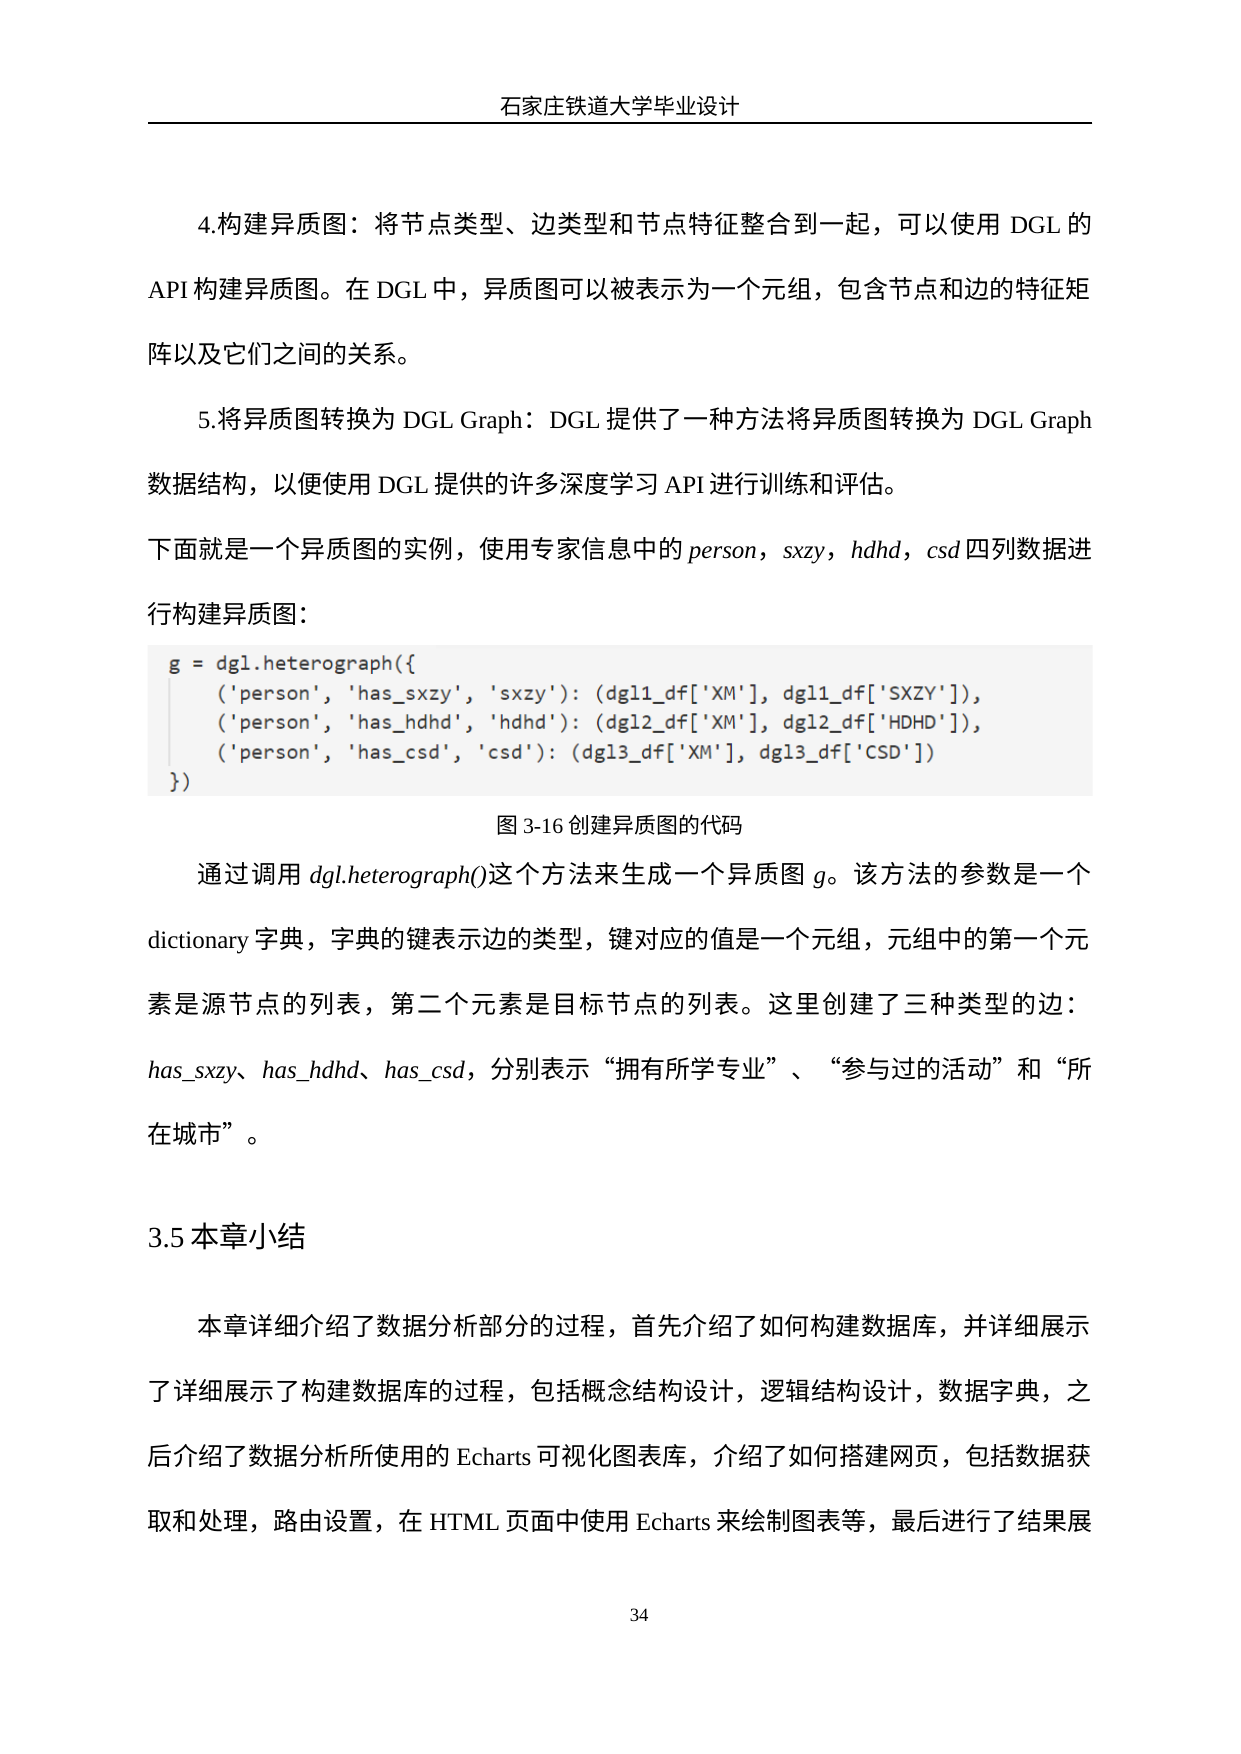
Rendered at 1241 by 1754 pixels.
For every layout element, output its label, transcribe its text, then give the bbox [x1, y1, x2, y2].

text 下面就是一个异质图的实例，使用专家信息中的person，sxzy，hdhd，csd四列数据进行构建异质图： [148, 515, 1092, 645]
subtitle 3.5本章小结 [148, 1202, 1092, 1267]
text 通过调用dgl.heterograph()这个方法来生成一个异质图g。该方法的参数是一个dictionary字典，字典的键表示边的类型，键对应的值是一个元组，元组中的第一个元素是源节点的列表，第二个元素是目标节点的列表。这里创建了三种类型的边：has_sxzy、has_hdhd、has_csd，分别表示“拥有所学专业”、“参与过的活动”和“所在城市”。 [148, 840, 1092, 1165]
text 4.构建异质图：将节点类型、边类型和节点特征整合到一起，可以使用DGL的API构建异质图。在DGL中，异质图可以被表示为一个元组，包含节点和边的特征矩阵以及它们之间的关系。 [148, 190, 1092, 385]
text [148, 1292, 1092, 1552]
text 5.将异质图转换为DGL Graph：DGL提供了一种方法将异质图转换为DGL Graph数据结构，以便使用DGL提供的许多深度学习API进行训练和评估。 [148, 385, 1092, 515]
text 图3-16 创建异质图的代码 [148, 807, 1092, 840]
picture [147, 645, 1093, 796]
